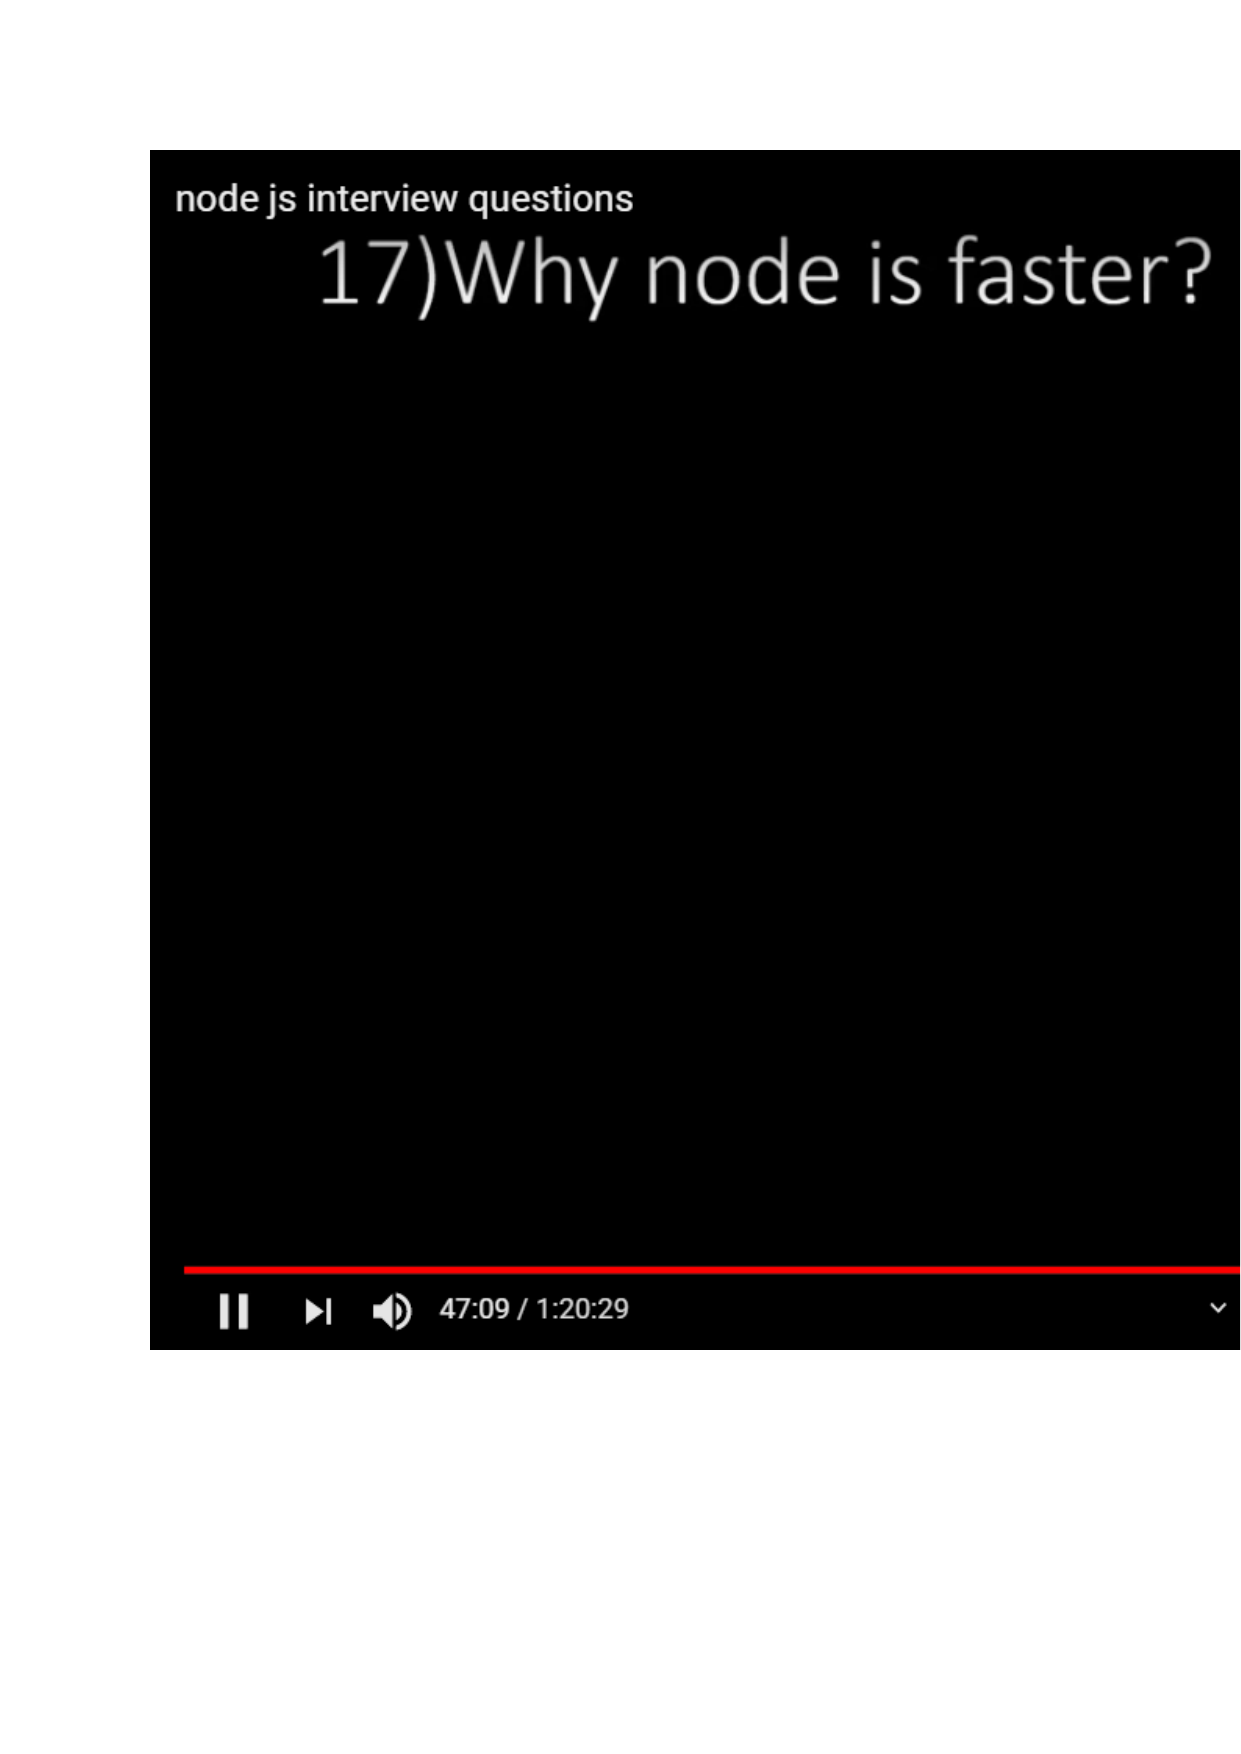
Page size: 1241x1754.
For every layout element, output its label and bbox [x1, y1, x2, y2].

picture [150, 150, 1241, 1350]
